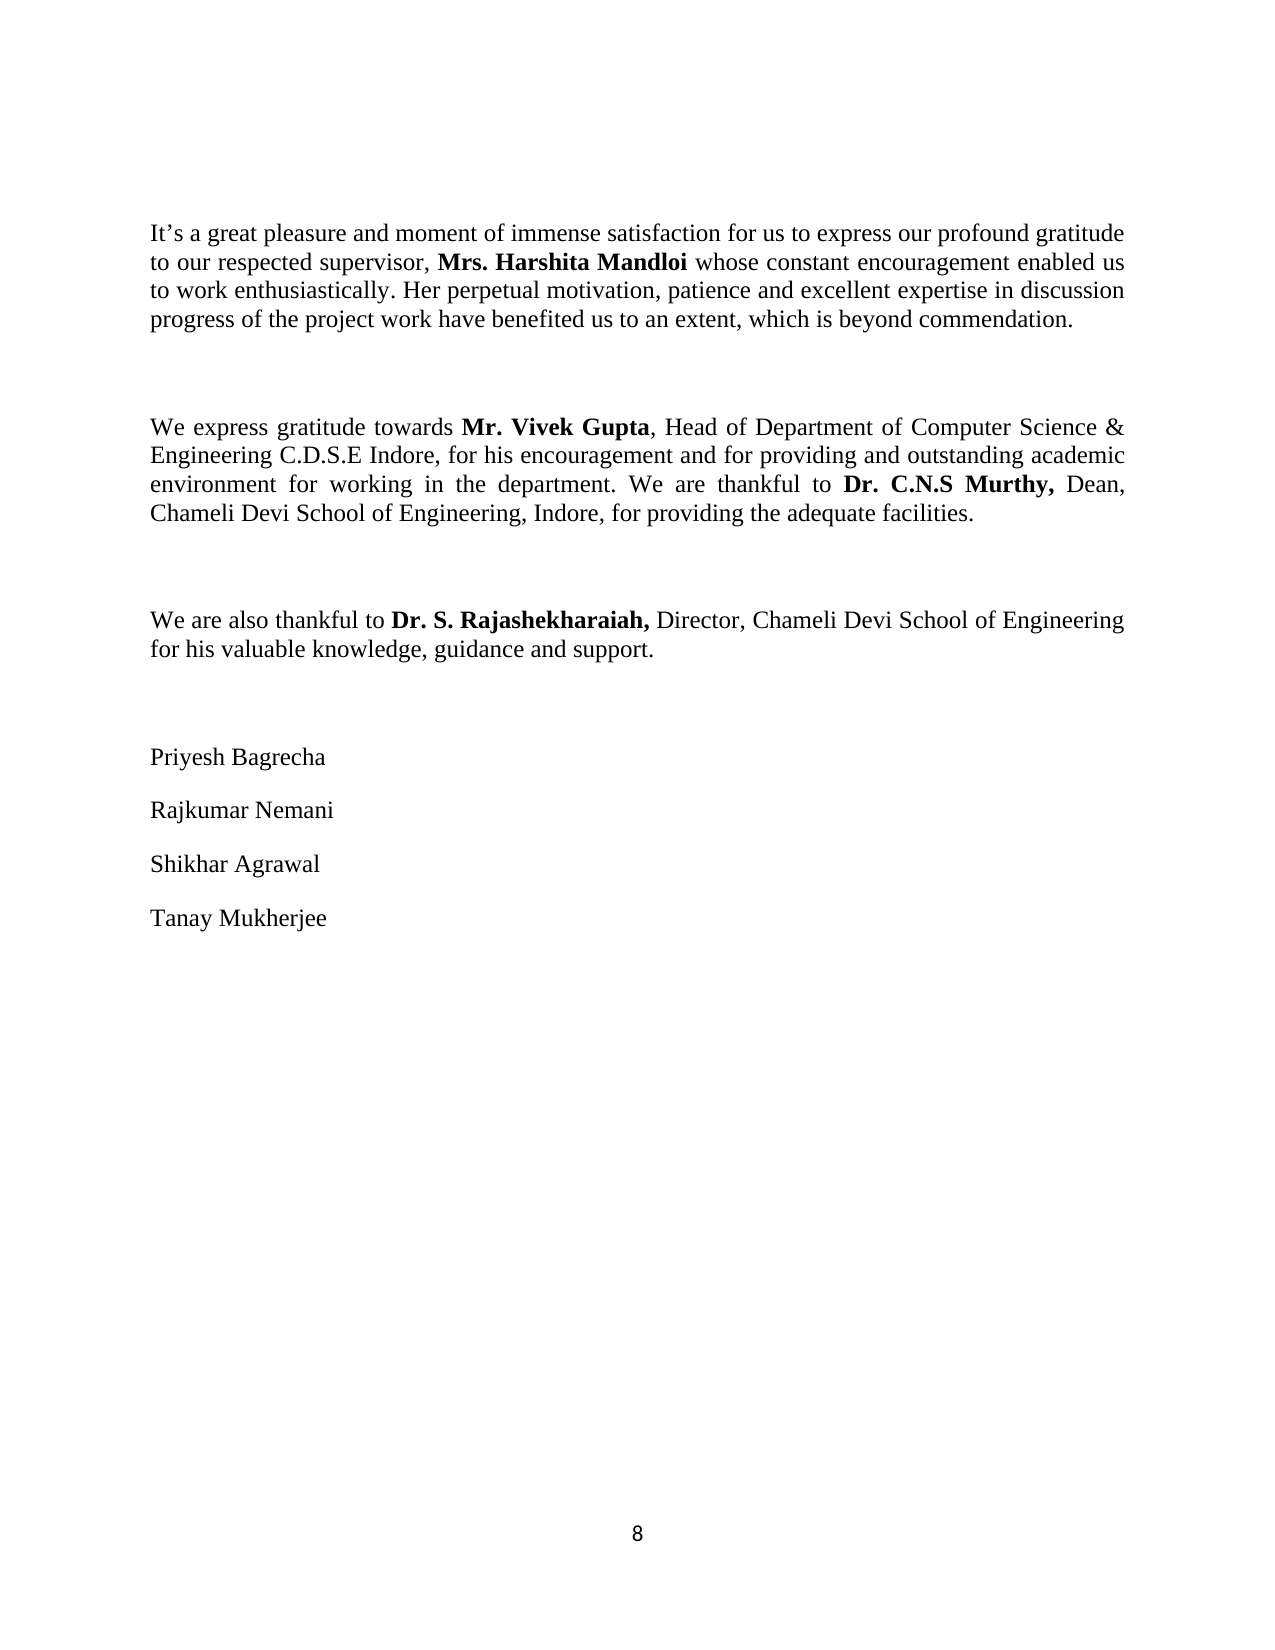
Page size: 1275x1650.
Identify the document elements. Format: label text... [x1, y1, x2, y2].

text Tanay Mukherjee [150, 903, 1125, 932]
text Priyesh Bagrecha [150, 742, 1125, 771]
text Rajkumar Nemani [150, 796, 1125, 824]
text It’s a great pleasure and moment of immense satisfaction for us to express our profound gratitude to our respected supervisor, Mrs. Harshita Mandloi whose constant encouragement enabled us to work enthusiastically. Her perpetual motivation, patience and excellent expertise in discussion progress of the project work have benefited us to an extent, which is beyond commendation. [150, 218, 1125, 333]
text We are also thankful to Dr. S. Rajashekharaiah, Director, Chameli Devi School of Engineering for his valuable knowledge, guidance and support. [150, 606, 1125, 663]
text We express gratitude towards Mr. Vivek Gupta, Head of Department of Computer Science & Engineering C.D.S.E Indore, for his encouragement and for providing and outstanding academic environment for working in the department. We are thankful to Dr. C.N.S Murthy, Dean, Chameli Devi School of Engineering, Indore, for providing the adequate facilities. [150, 412, 1125, 527]
text Shikhar Agrawal [150, 849, 1125, 878]
